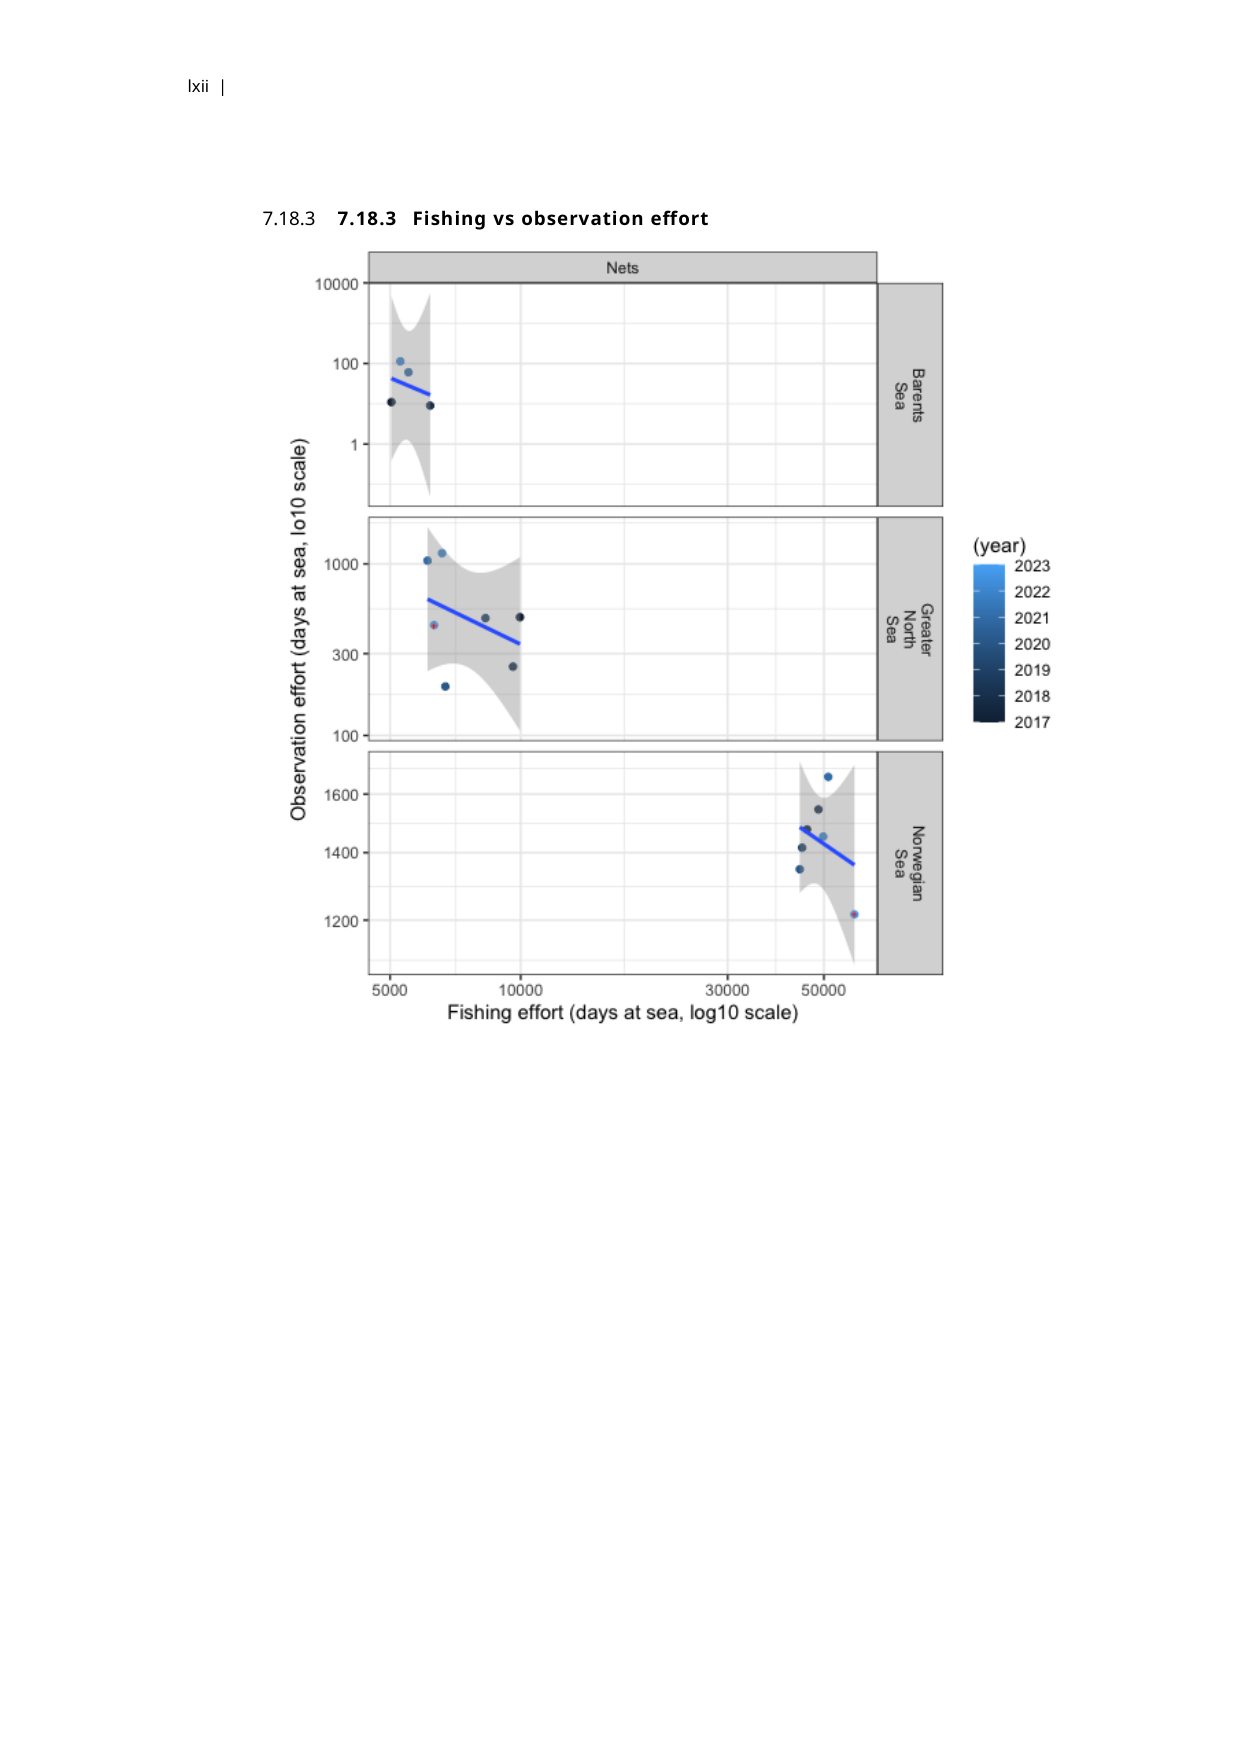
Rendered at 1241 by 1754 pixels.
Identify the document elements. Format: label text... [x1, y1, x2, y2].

subtitle 7.18.3 Fishing vs observation effort [262, 205, 1053, 231]
picture [281, 243, 1071, 1033]
